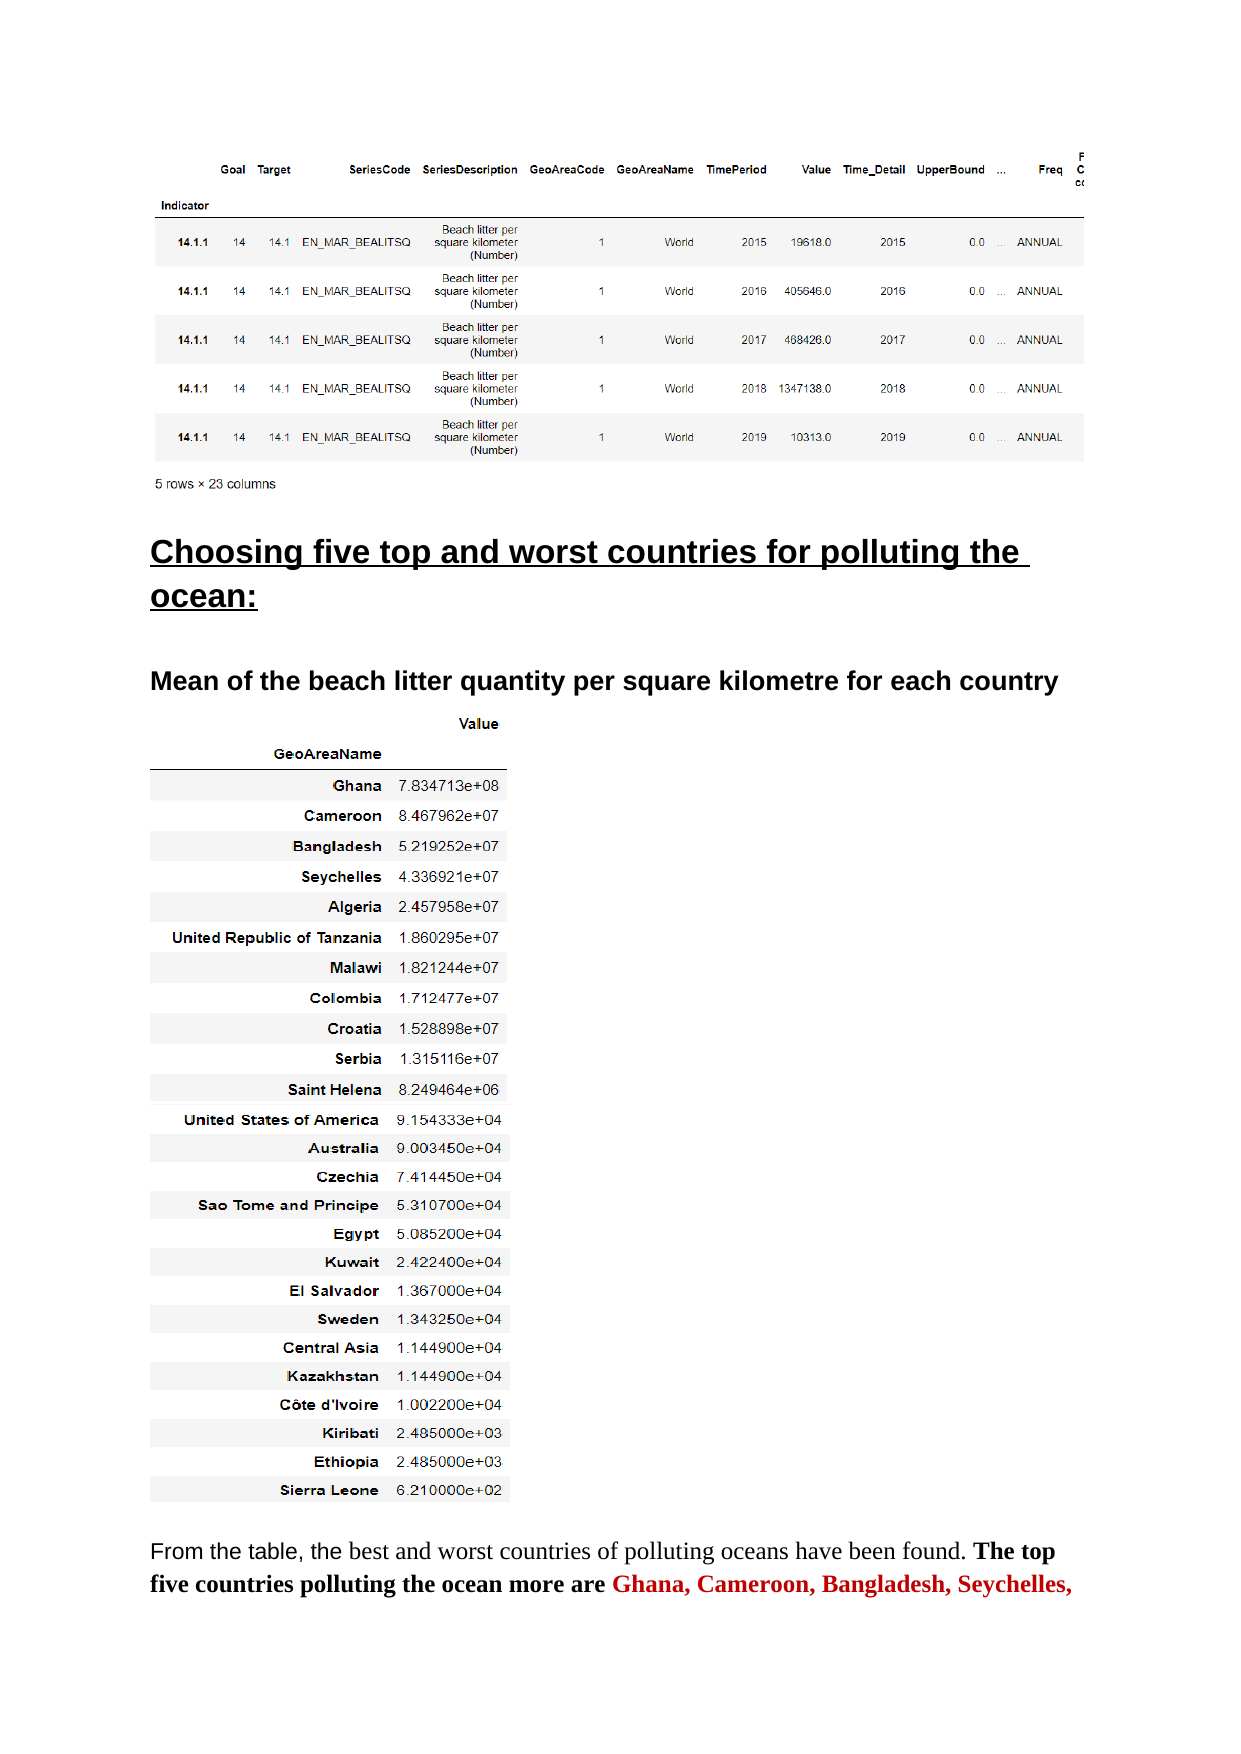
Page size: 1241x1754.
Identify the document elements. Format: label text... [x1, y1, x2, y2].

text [150, 1536, 1090, 1597]
picture [150, 700, 520, 1101]
text Choosing five top and worst countries for polluting the ocean: [150, 532, 1090, 614]
picture [150, 1104, 524, 1502]
picture [150, 150, 1091, 498]
text Mean of the beach litter quantity per square kilometre for each country [150, 664, 1090, 696]
